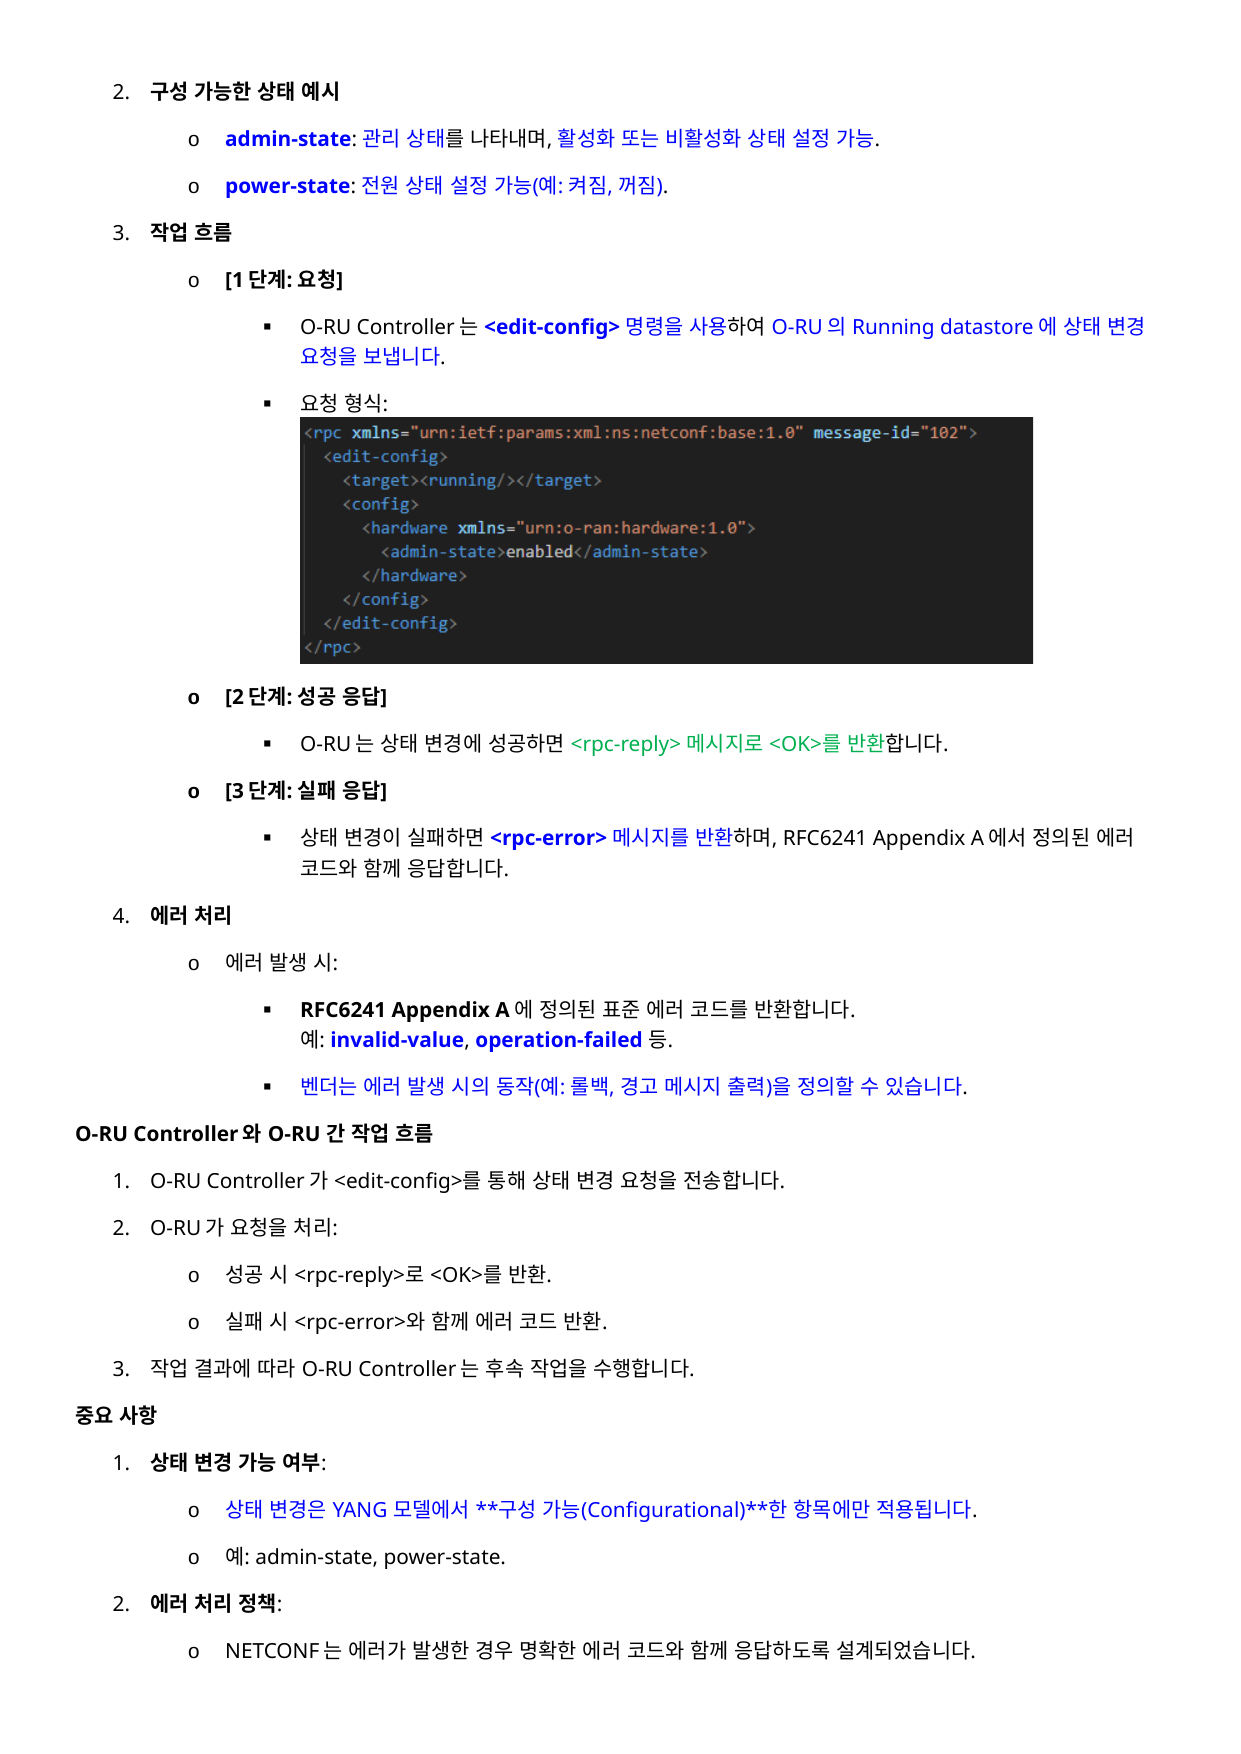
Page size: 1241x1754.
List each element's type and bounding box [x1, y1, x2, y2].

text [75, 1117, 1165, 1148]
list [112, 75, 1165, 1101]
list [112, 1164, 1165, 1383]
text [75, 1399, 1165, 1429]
picture [300, 417, 1034, 664]
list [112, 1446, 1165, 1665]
